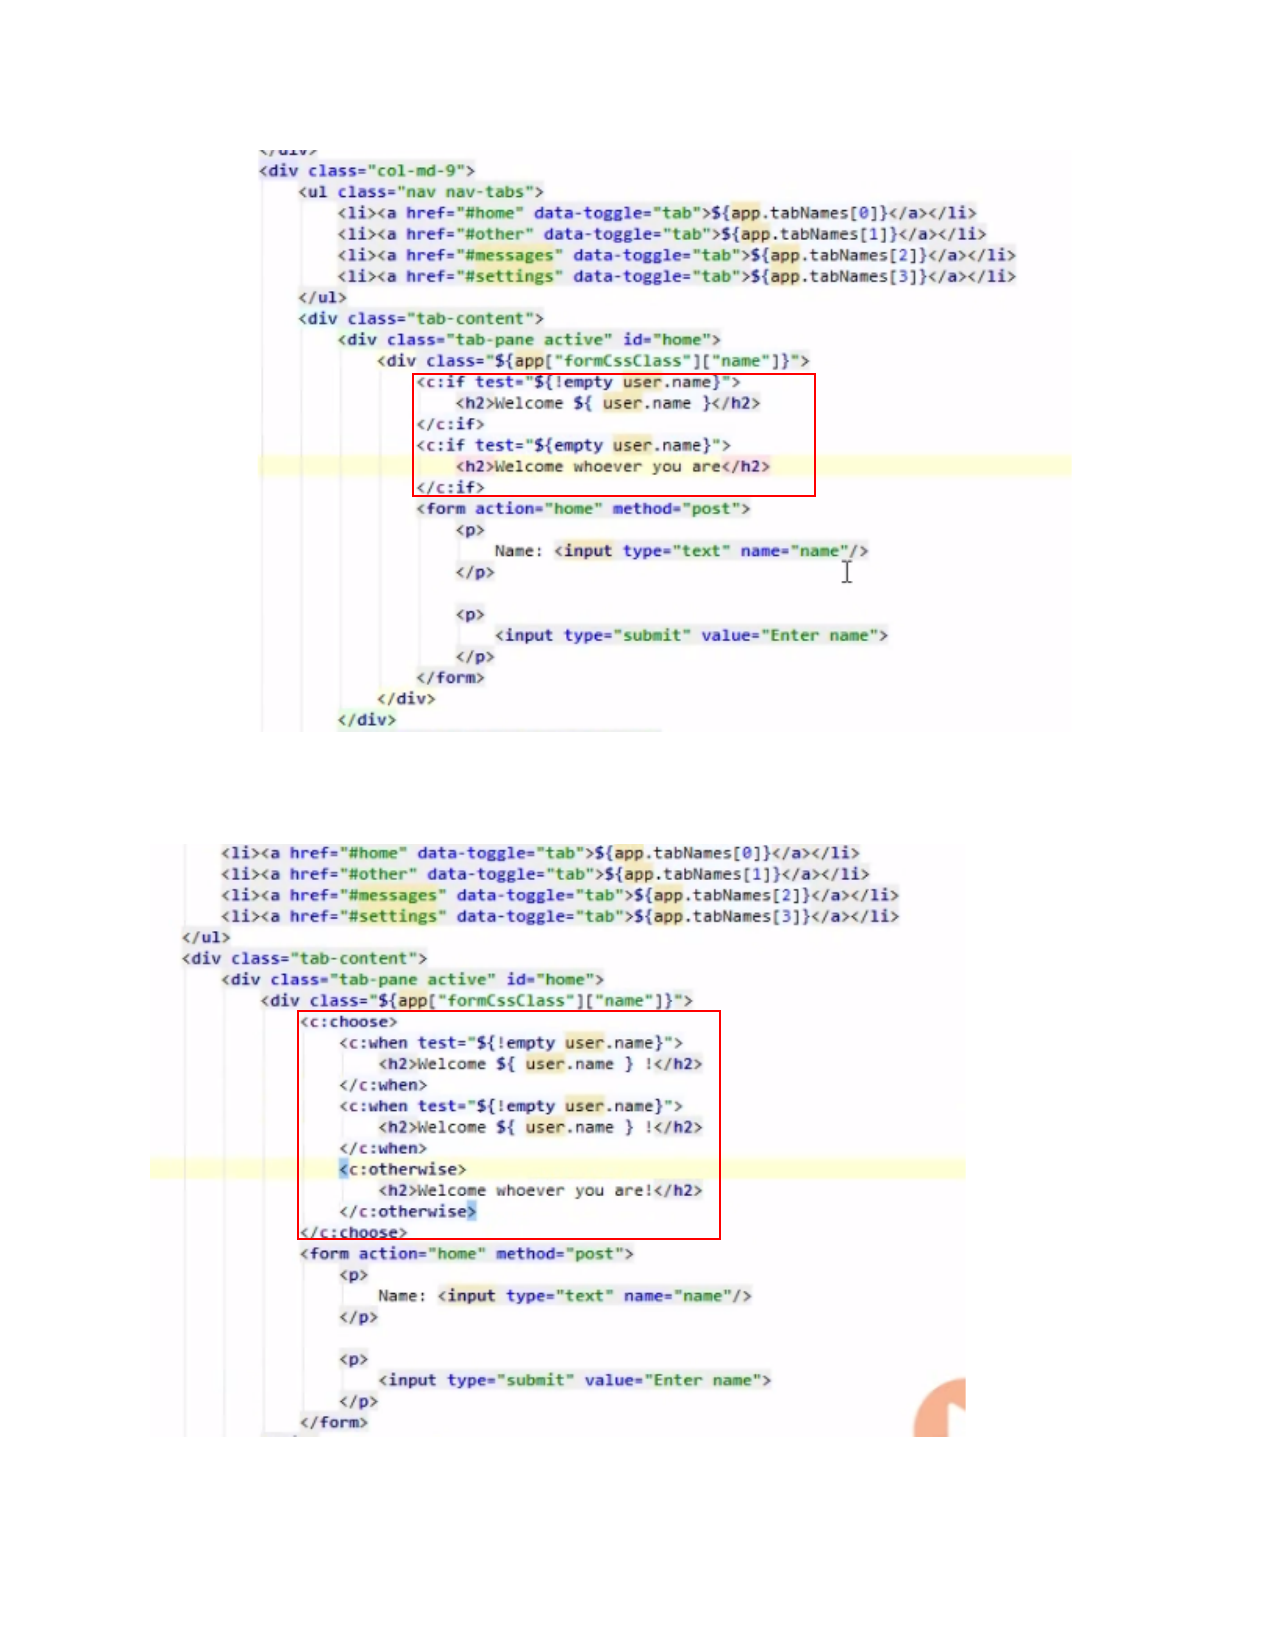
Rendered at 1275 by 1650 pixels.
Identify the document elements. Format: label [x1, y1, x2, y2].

picture [150, 844, 966, 1437]
picture [257, 150, 1072, 732]
